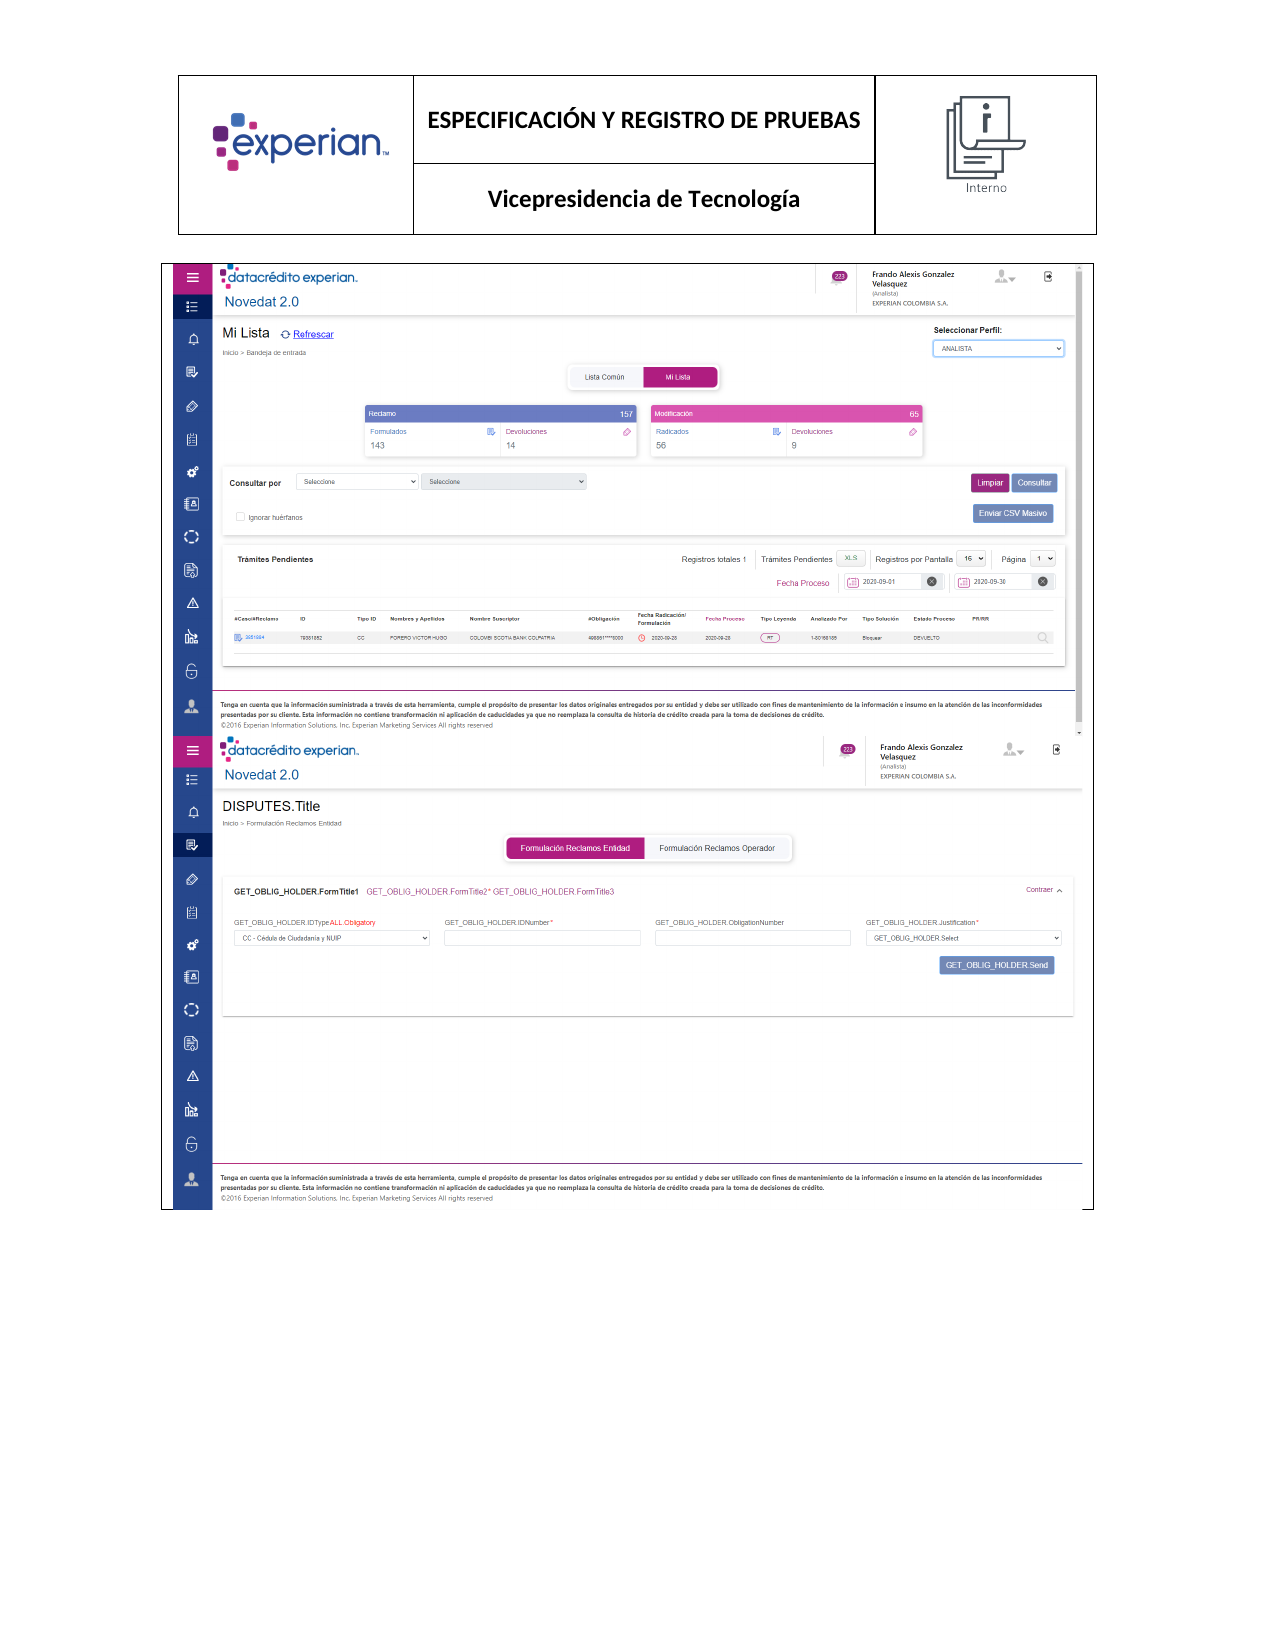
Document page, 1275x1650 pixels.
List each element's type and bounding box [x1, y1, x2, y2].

table_cell [1083, 264, 1093, 1209]
table_cell [162, 264, 173, 1209]
picture [191, 91, 401, 192]
picture [946, 91, 1026, 193]
picture [173, 264, 1083, 1210]
